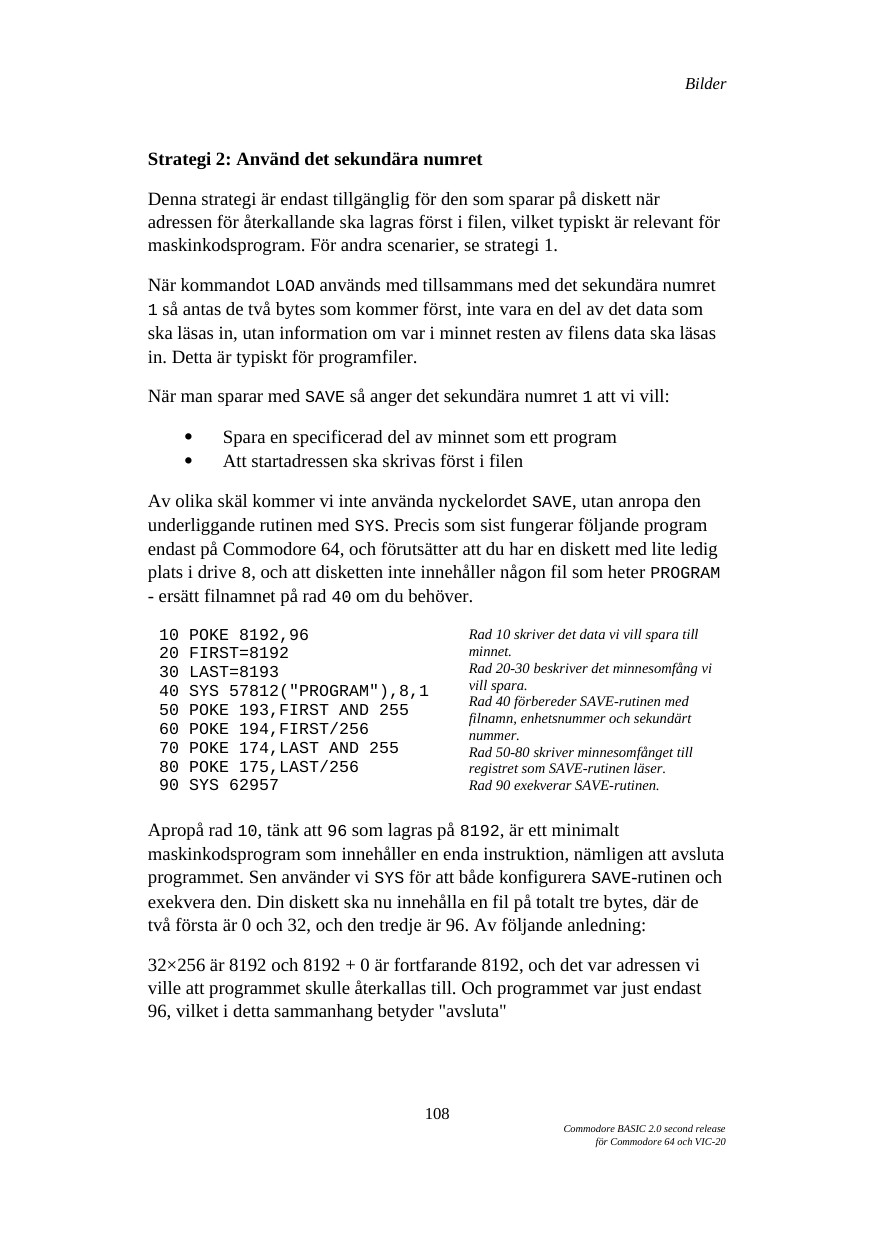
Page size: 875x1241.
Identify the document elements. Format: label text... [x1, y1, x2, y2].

text Strategi 2: Använd det sekundära numret [148, 148, 726, 169]
text Denna strategi är endast tillgänglig för den som sparar på diskett när adressen för återkallande ska lagras först i filen, vilket typiskt är relevant för maskinkodsprogram. För andra scenarier, se strategi 1. [148, 188, 726, 256]
text 32×256 är 8192 och 8192 + 0 är fortfarande 8192, och det var adressen vi ville att programmet skulle återkallas till. Och programmet var just endast 96, vilket i detta sammanhang betyder "avsluta" [148, 954, 726, 1022]
text När man sparar med SAVE så anger det sekundära numret 1 att vi vill: [148, 385, 726, 408]
text Apropå rad 10, tänk att 96 som lagras på 8192, är ett minimalt maskinkodsprogram som innehåller en enda instruktion, nämligen att avsluta programmet. Sen använder vi SYS för att både konfigurera SAVE-rutinen och exekvera den. Din diskett ska nu innehålla en fil på totalt tre bytes, där de två första är 0 och 32, och den tredje är 96. Av följande anledning: [148, 796, 726, 935]
list Spara en specificerad del av minnet som ett program [185, 426, 726, 448]
table_header Rad 10 skriver det data vi vill spara till minnet. Rad 20-30 beskriver det minnesomfång vi vill spara. Rad 40 förbereder SAVE-rutinen med filnamn, enhetsnummer och sekundärt nummer. Rad 50-80 skriver minnesomfånget till registret som SAVE-rutinen läser. Rad 90 exekverar SAVE-rutinen. [457, 626, 725, 796]
table_header 10 POKE 8192,96 20 FIRST=8192 30 LAST=8193 40 SYS 57812("PROGRAM"),8,1 50 POKE 193,FIRST AND 255 60 POKE 194,FIRST/256 70 POKE 174,LAST AND 255 80 POKE 175,LAST/256 90 SYS 62957 [148, 626, 457, 796]
text Av olika skäl kommer vi inte använda nyckelordet SAVE, utan anropa den underliggande rutinen med SYS. Precis som sist fungerar följande program endast på Commodore 64, och förutsätter att du har en diskett med lite ledig plats i drive 8, och att disketten inte innehåller någon fil som heter PROGRAM - ersätt filnamnet på rad 40 om du behöver. [148, 489, 726, 608]
text När kommandot LOAD används med tillsammans med det sekundära numret 1 så antas de två bytes som kommer först, inte vara en del av det data som ska läsas in, utan information om var i minnet resten av filens data ska läsas in. Detta är typiskt för programfiler. [148, 274, 726, 367]
list Att startadressen ska skrivas först i filen [185, 449, 726, 471]
